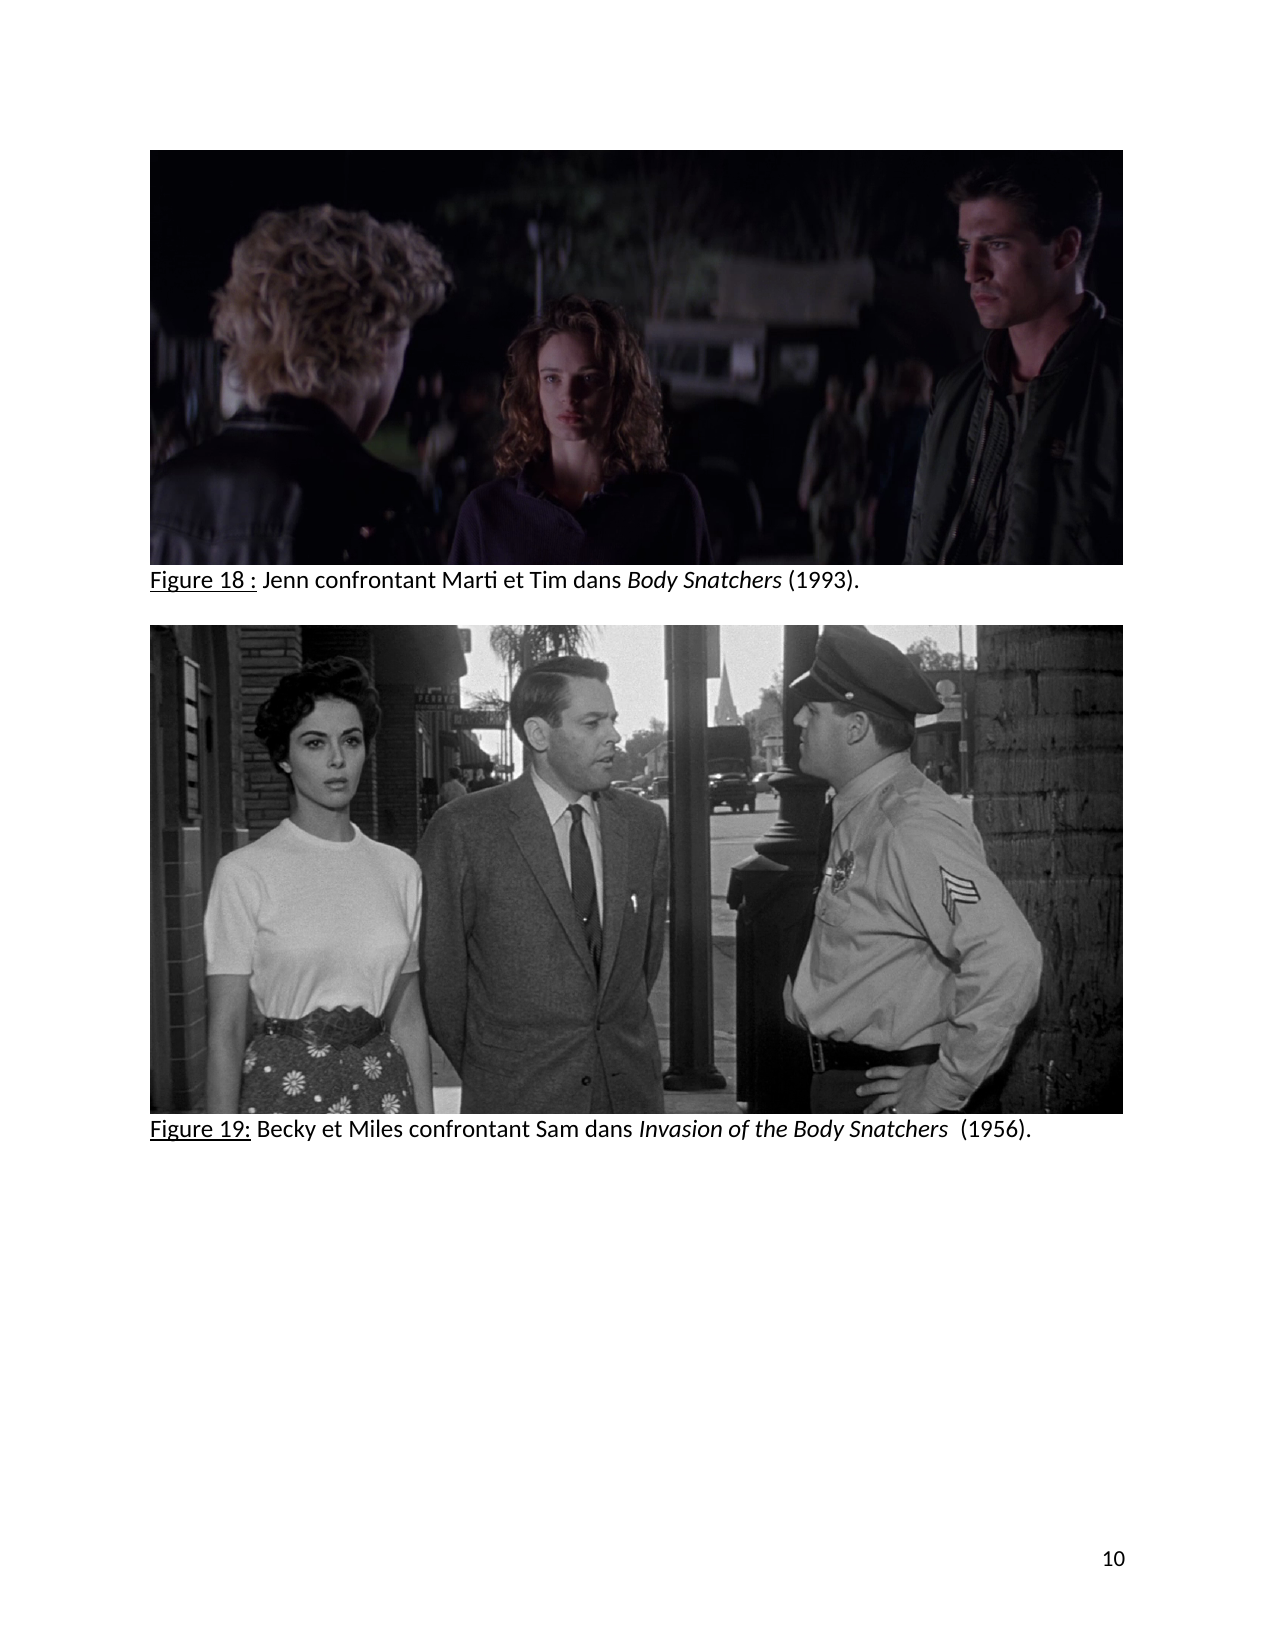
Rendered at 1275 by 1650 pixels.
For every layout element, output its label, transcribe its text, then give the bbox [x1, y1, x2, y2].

picture [150, 625, 1123, 1114]
picture [150, 150, 1123, 565]
text Figure 19: Becky et Miles confrontant Sam dans Invasion of the Body Snatchers (1956). [150, 1113, 1125, 1144]
text Figure 18 : Jenn confrontant Marti et Tim dans Body Snatchers (1993). [150, 564, 1125, 595]
